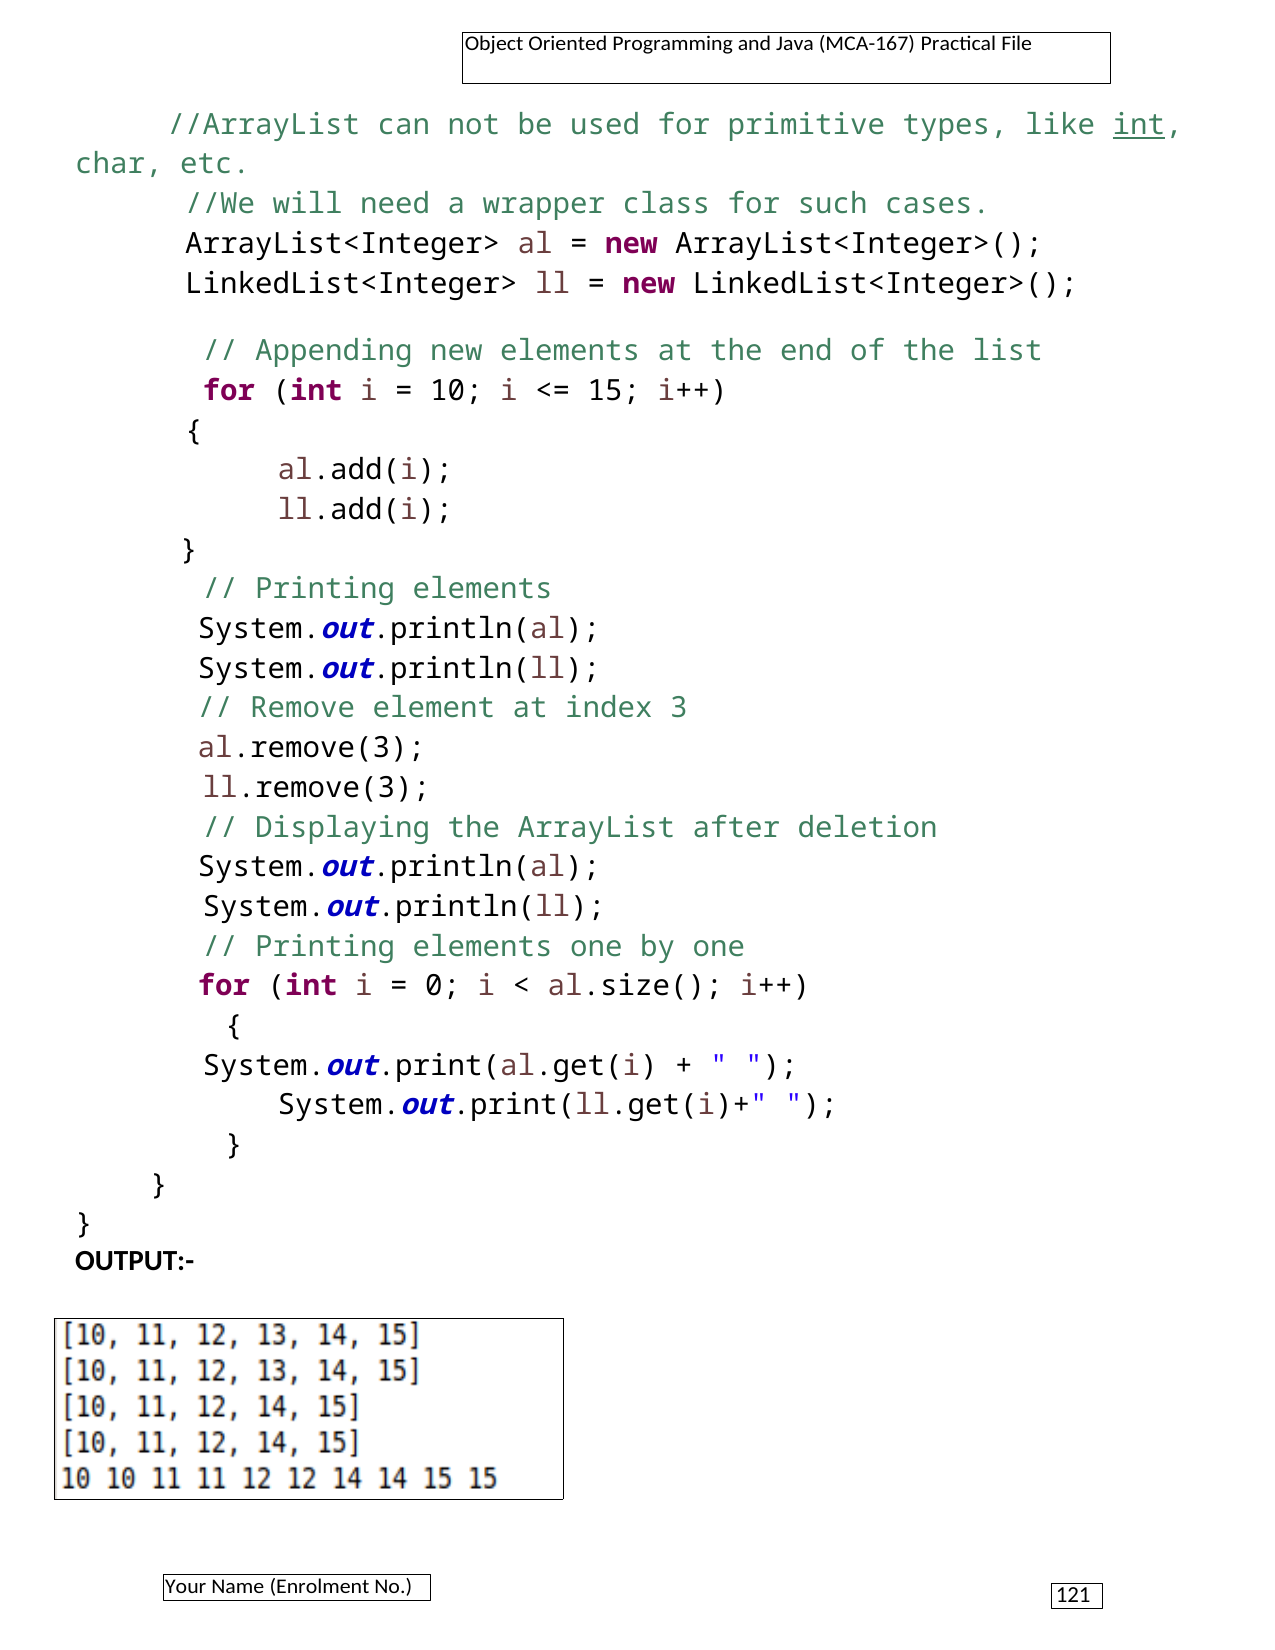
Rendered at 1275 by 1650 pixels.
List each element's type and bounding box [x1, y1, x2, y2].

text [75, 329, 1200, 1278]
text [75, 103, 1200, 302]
picture [55, 1319, 563, 1499]
